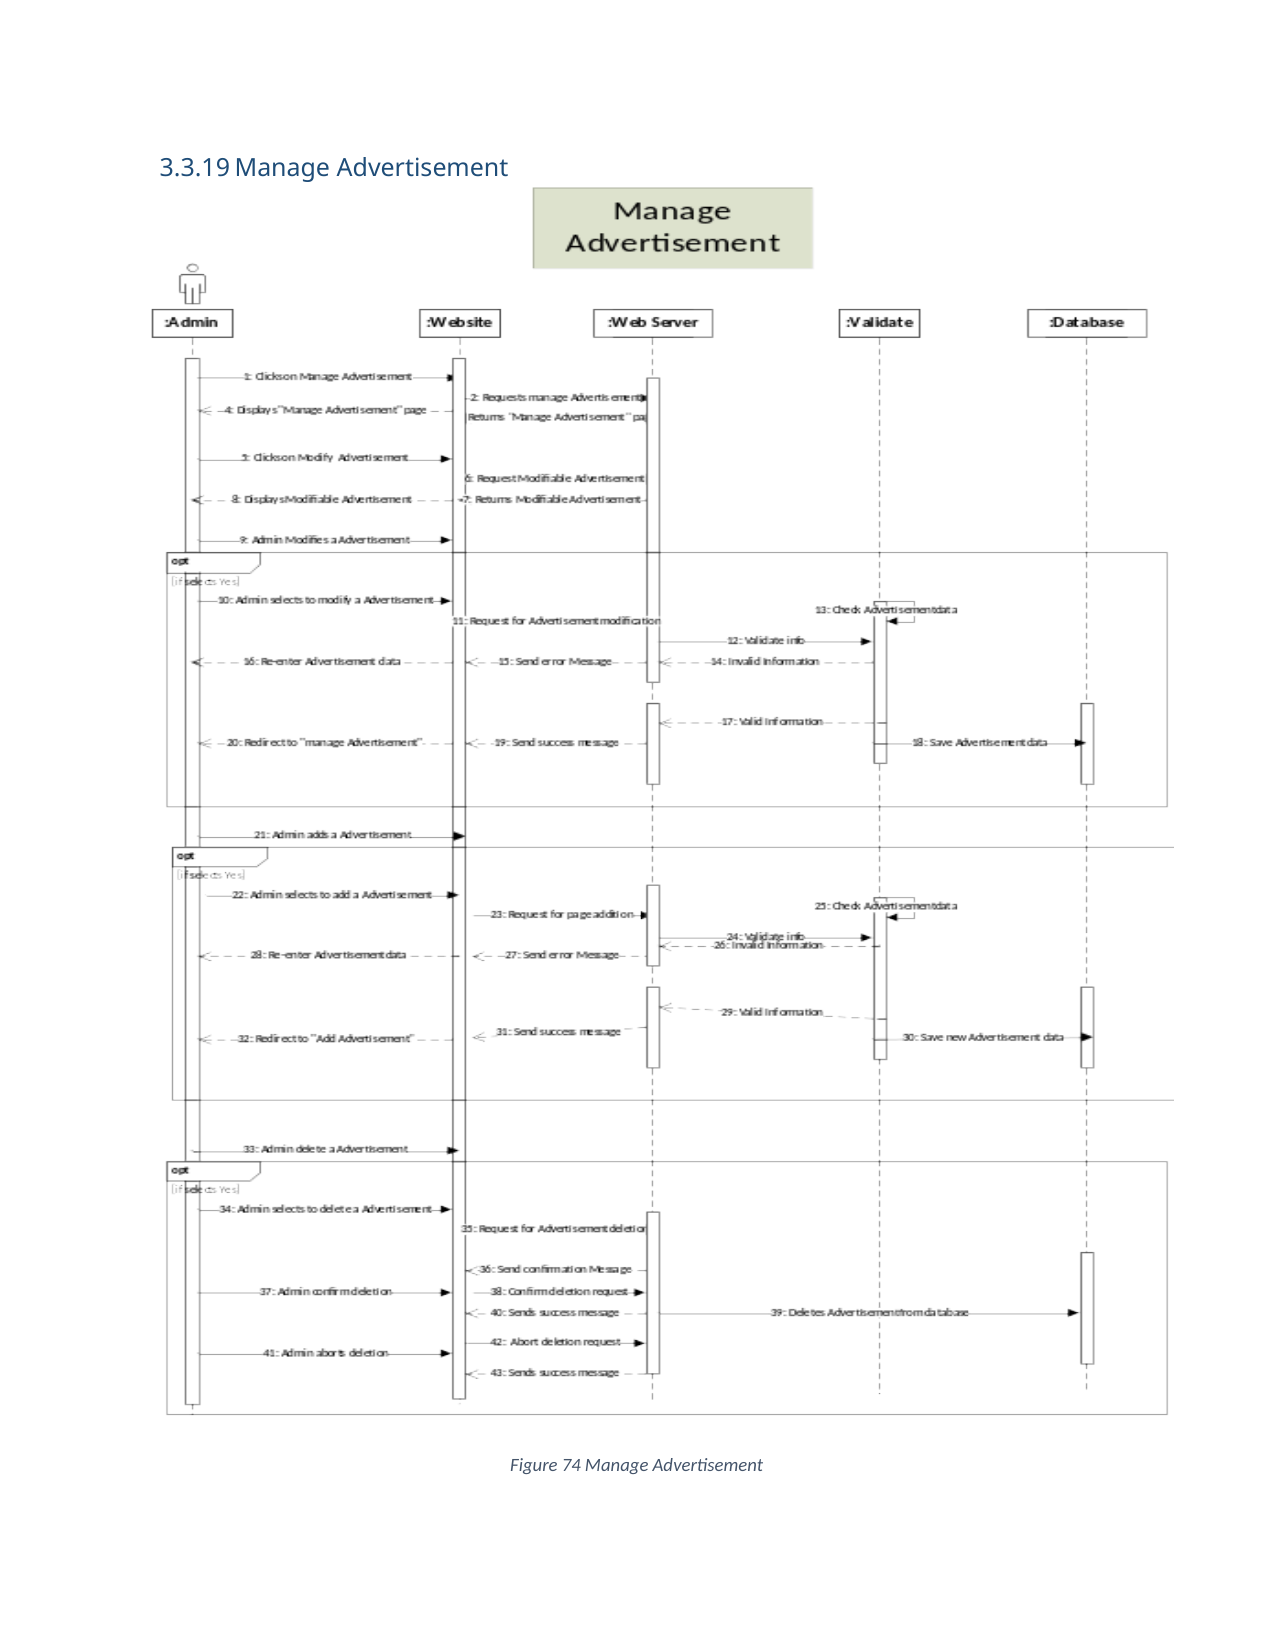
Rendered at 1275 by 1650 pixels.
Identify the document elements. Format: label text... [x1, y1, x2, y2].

subtitle Manage Advertisement [159, 150, 1125, 184]
